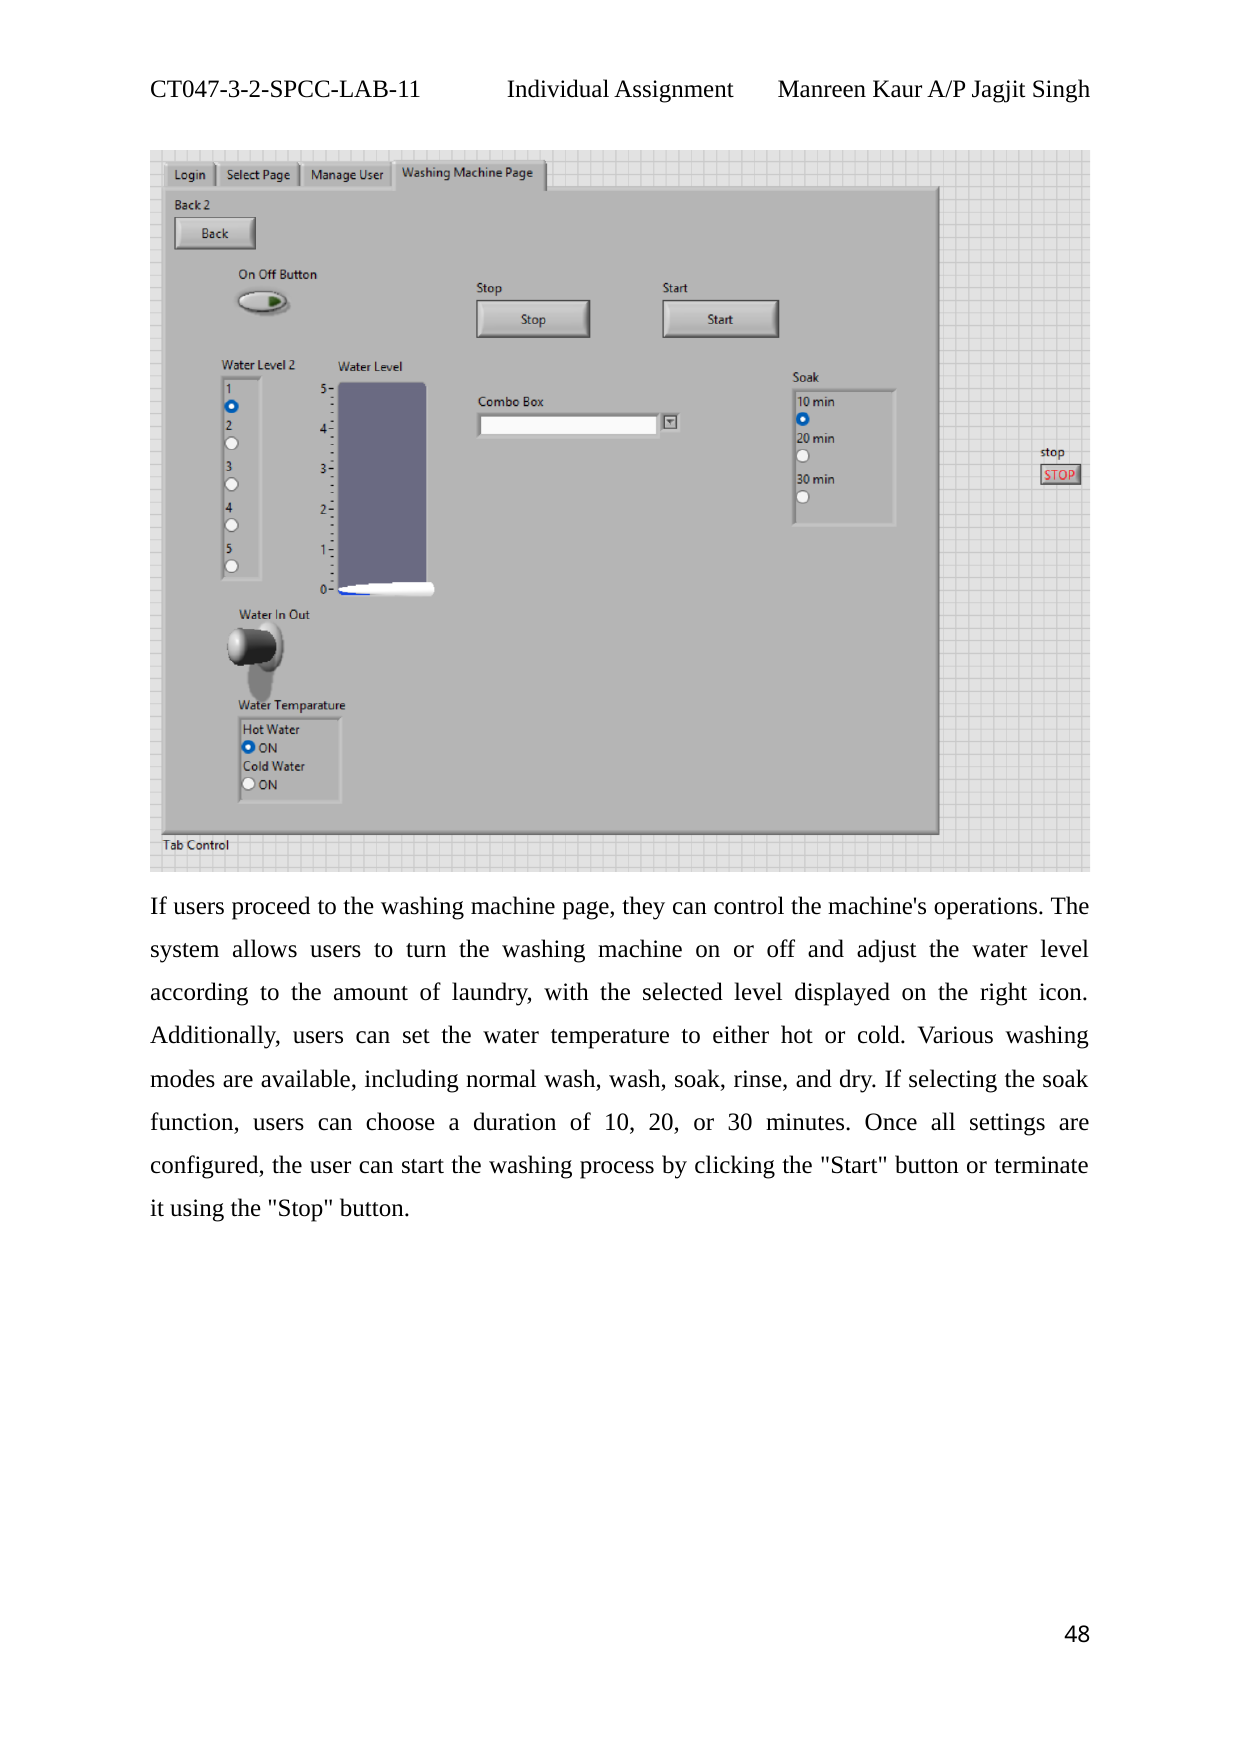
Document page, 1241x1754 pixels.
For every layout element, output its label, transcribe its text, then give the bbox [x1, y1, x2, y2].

picture [150, 150, 1091, 872]
text If users proceed to the washing machine page, they can control the machine's operations. The system allows users to turn the washing machine on or off and adjust the water level according to the amount of laundry, with the selected level displayed on the right icon. Additionally, users can set the water temperature to either hot or cold. Various washing modes are available, including normal wash, wash, soak, rinse, and dry. If selecting the soak function, users can choose a duration of 10, 20, or 30 minutes. Once all settings are configured, the user can start the washing process by clicking the "Start" button or terminate it using the "Stop" button. [150, 891, 1090, 1222]
